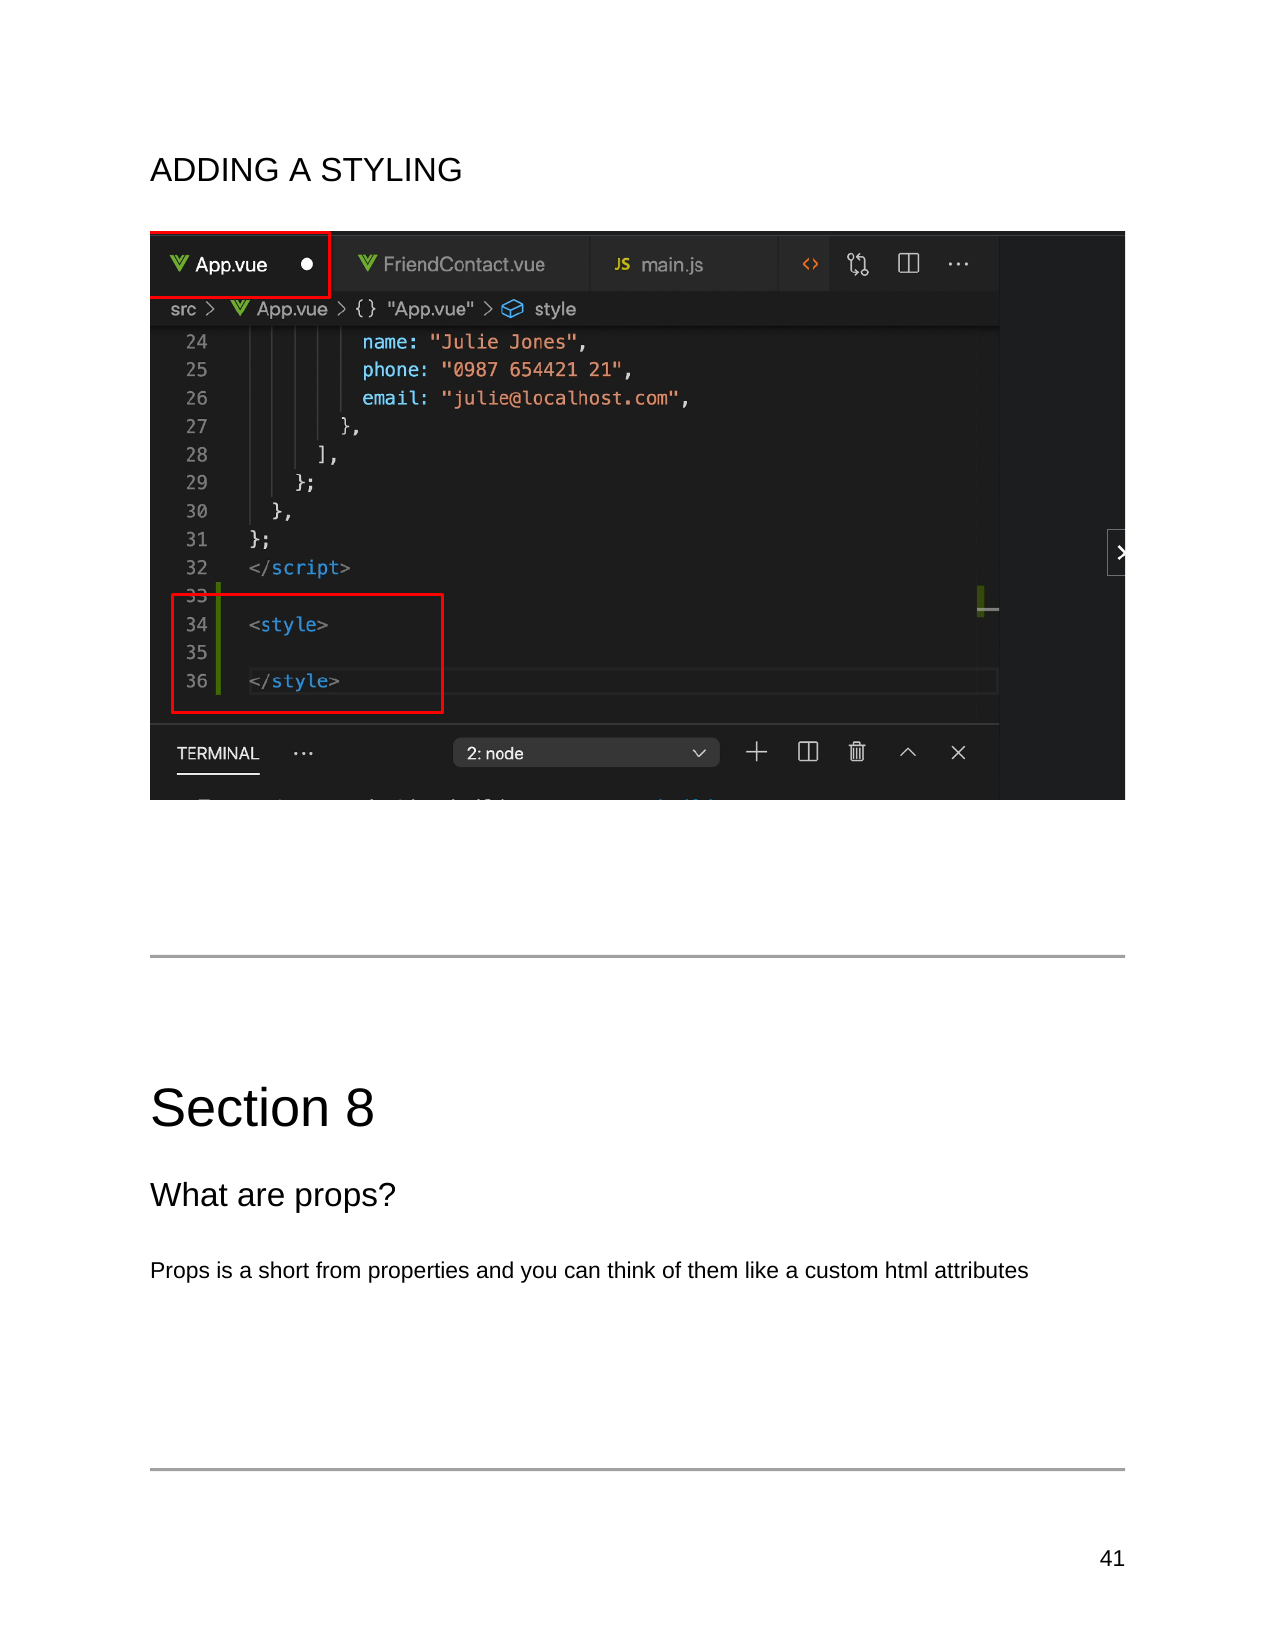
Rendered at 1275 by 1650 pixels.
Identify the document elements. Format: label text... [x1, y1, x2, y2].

text Props is a short from properties and you can think of them like a custom html attributes [150, 1257, 1125, 1283]
title Section 8 [150, 1076, 1125, 1138]
subtitle ADDING A STYLING [150, 150, 1125, 188]
picture [150, 231, 1125, 800]
subtitle What are props? [150, 1175, 1125, 1214]
